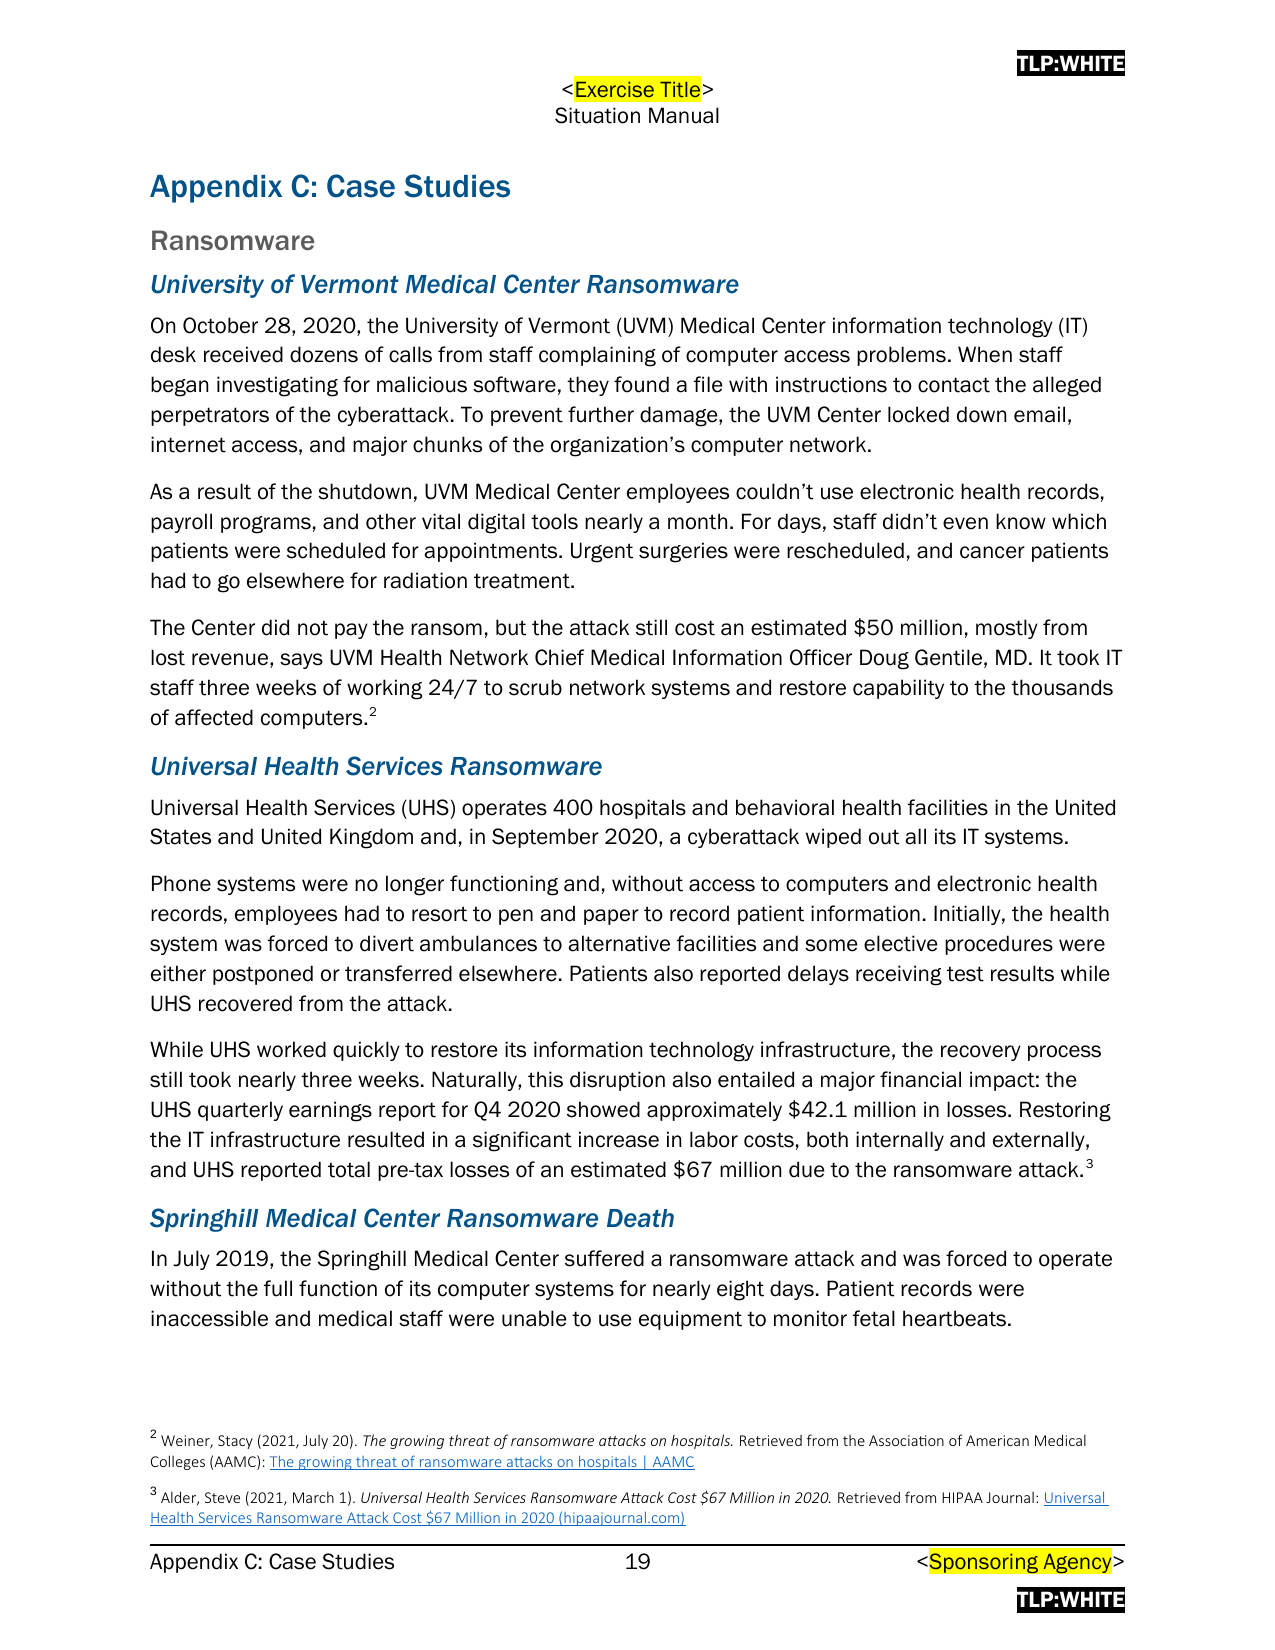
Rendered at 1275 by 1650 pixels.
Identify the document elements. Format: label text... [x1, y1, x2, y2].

subtitle University of Vermont Medical Center Ransomware [150, 269, 1125, 299]
subtitle Springhill Medical Center Ransomware Death [150, 1203, 1125, 1233]
text As a result of the shutdown, UVM Medical Center employees couldn’t use electronic health records, payroll programs, and other vital digital tools nearly a month. For days, staff didn’t even know which patients were scheduled for appointments. Urgent surgeries were rescheduled, and cancer patients had to go elsewhere for radiation treatment. [150, 478, 1125, 594]
text The Center did not pay the ransom, but the attack still cost an estimated $50 million, mostly from lost revenue, says UVM Health Network Chief Medical Information Officer Doug Gentile, MD. It took IT staff three weeks of working 24/7 to scrub network systems and restore capability to the thousands of affected computers. [150, 614, 1125, 730]
text On October 28, 2020, the University of Vermont (UVM) Medical Center information technology (IT) desk received dozens of calls from staff complaining of computer access problems. When staff began investigating for malicious software, they found a file with instructions to contact the alleged perpetrators of the cyberattack. To prevent further damage, the UVM Center locked down email, internet access, and major chunks of the organization’s computer network. [150, 312, 1125, 458]
text Phone systems were no longer functioning and, without access to computers and electronic health records, employees had to resort to pen and paper to record patient information. Initially, the health system was forced to divert ambulances to alternative facilities and some elective procedures were either postponed or transferred elsewhere. Patients also reported delays receiving test results while UHS recovered from the attack. [150, 870, 1125, 1016]
text Appendix C: Case Studies [150, 167, 1125, 205]
subtitle Universal Health Services Ransomware [150, 751, 1125, 781]
text While UHS worked quickly to restore its information technology infrastructure, the recovery process still took nearly three weeks. Naturally, this disruption also entailed a major financial impact: the UHS quarterly earnings report for Q4 2020 showed approximately $42.1 million in losses. Restoring the IT infrastructure resulted in a significant increase in labor costs, both internally and externally, and UHS reported total pre-tax losses of an estimated $67 million due to the ransomware attack. [150, 1036, 1125, 1182]
text In July 2019, the Springhill Medical Center suffered a ransomware attack and was forced to operate without the full function of its computer systems for nearly eight days. Patient records were inaccessible and medical staff were unable to use equipment to monitor fetal heartbeats. [150, 1246, 1125, 1332]
text Universal Health Services (UHS) operates 400 hospitals and behavioral health facilities in the United States and United Kingdom and, in September 2020, a cyberattack wiped out all its IT systems. [150, 794, 1125, 850]
subtitle Ransomware [150, 223, 1125, 256]
